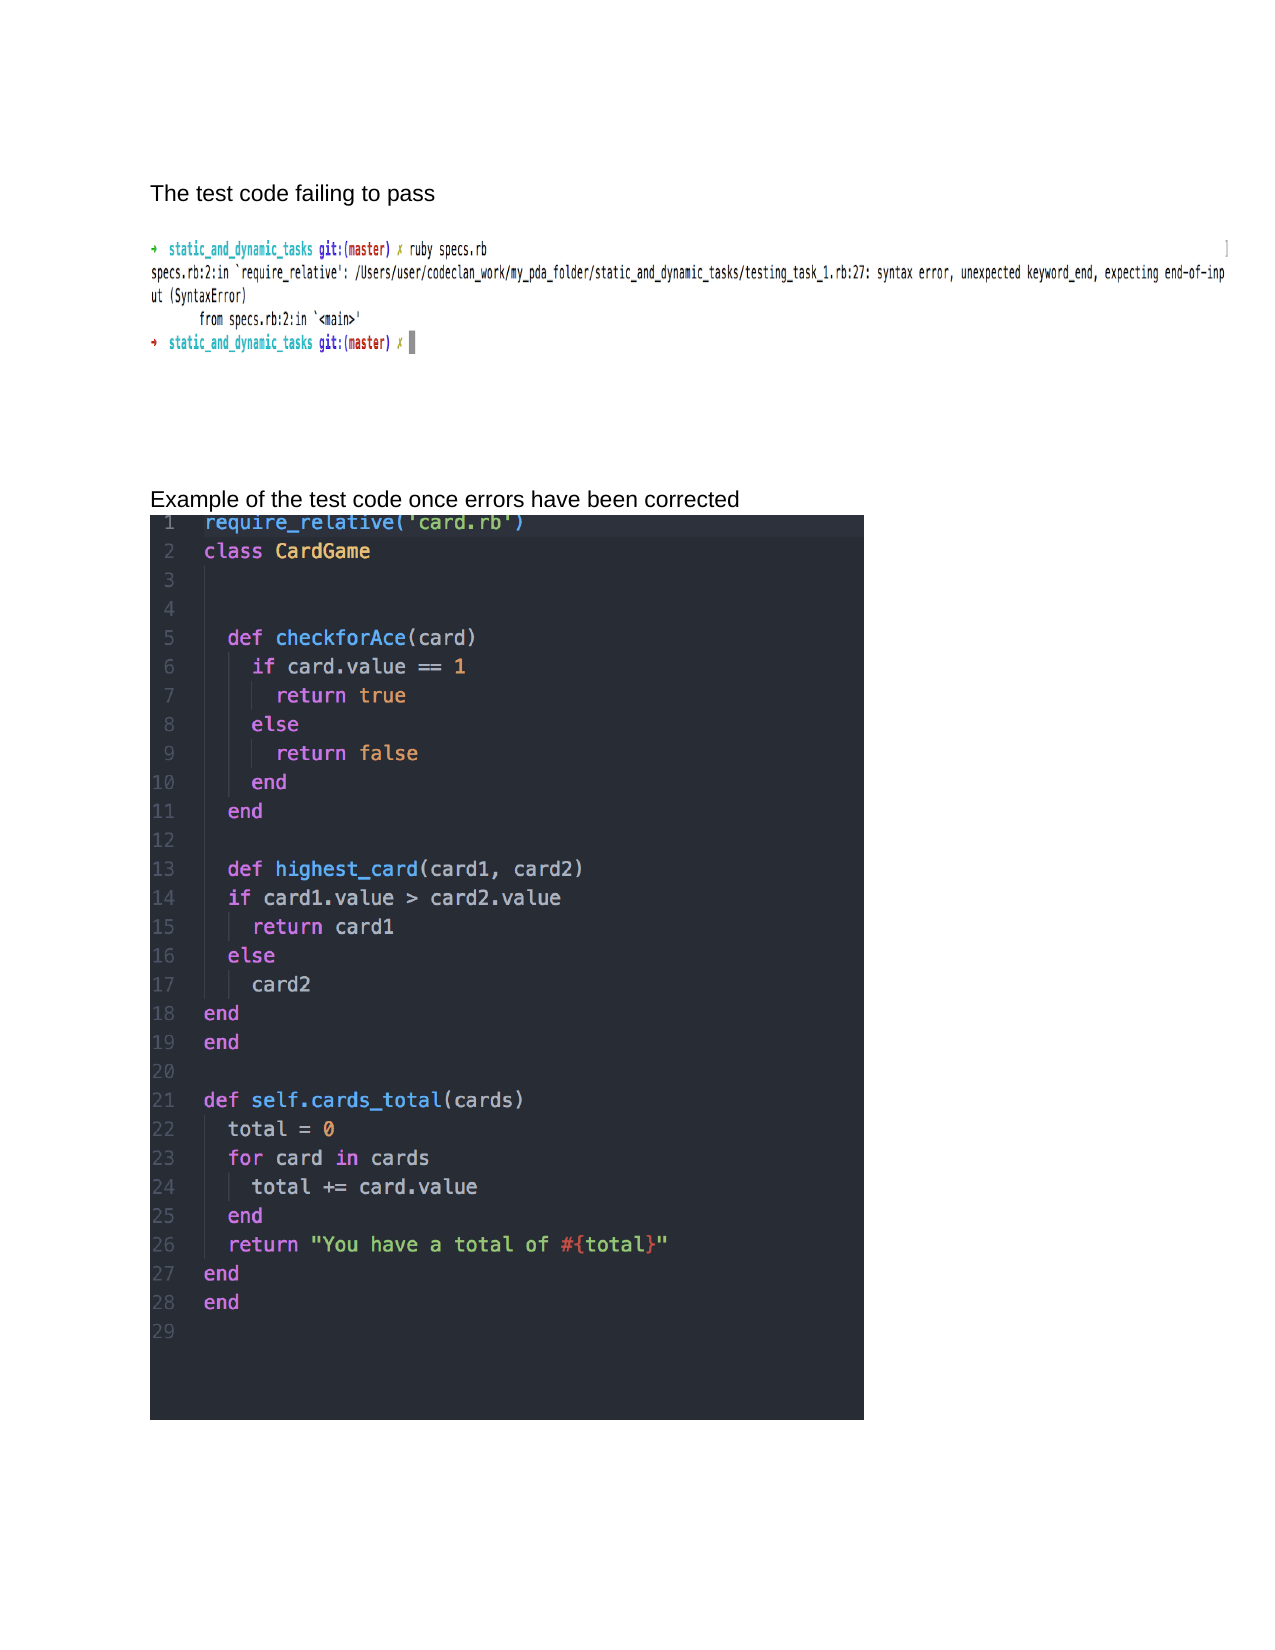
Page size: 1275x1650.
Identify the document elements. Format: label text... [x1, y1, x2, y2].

text The test code failing to pass [150, 180, 1125, 207]
picture [150, 515, 864, 1420]
text Example of the test code once errors have been corrected [150, 486, 1125, 512]
picture [150, 240, 1229, 452]
